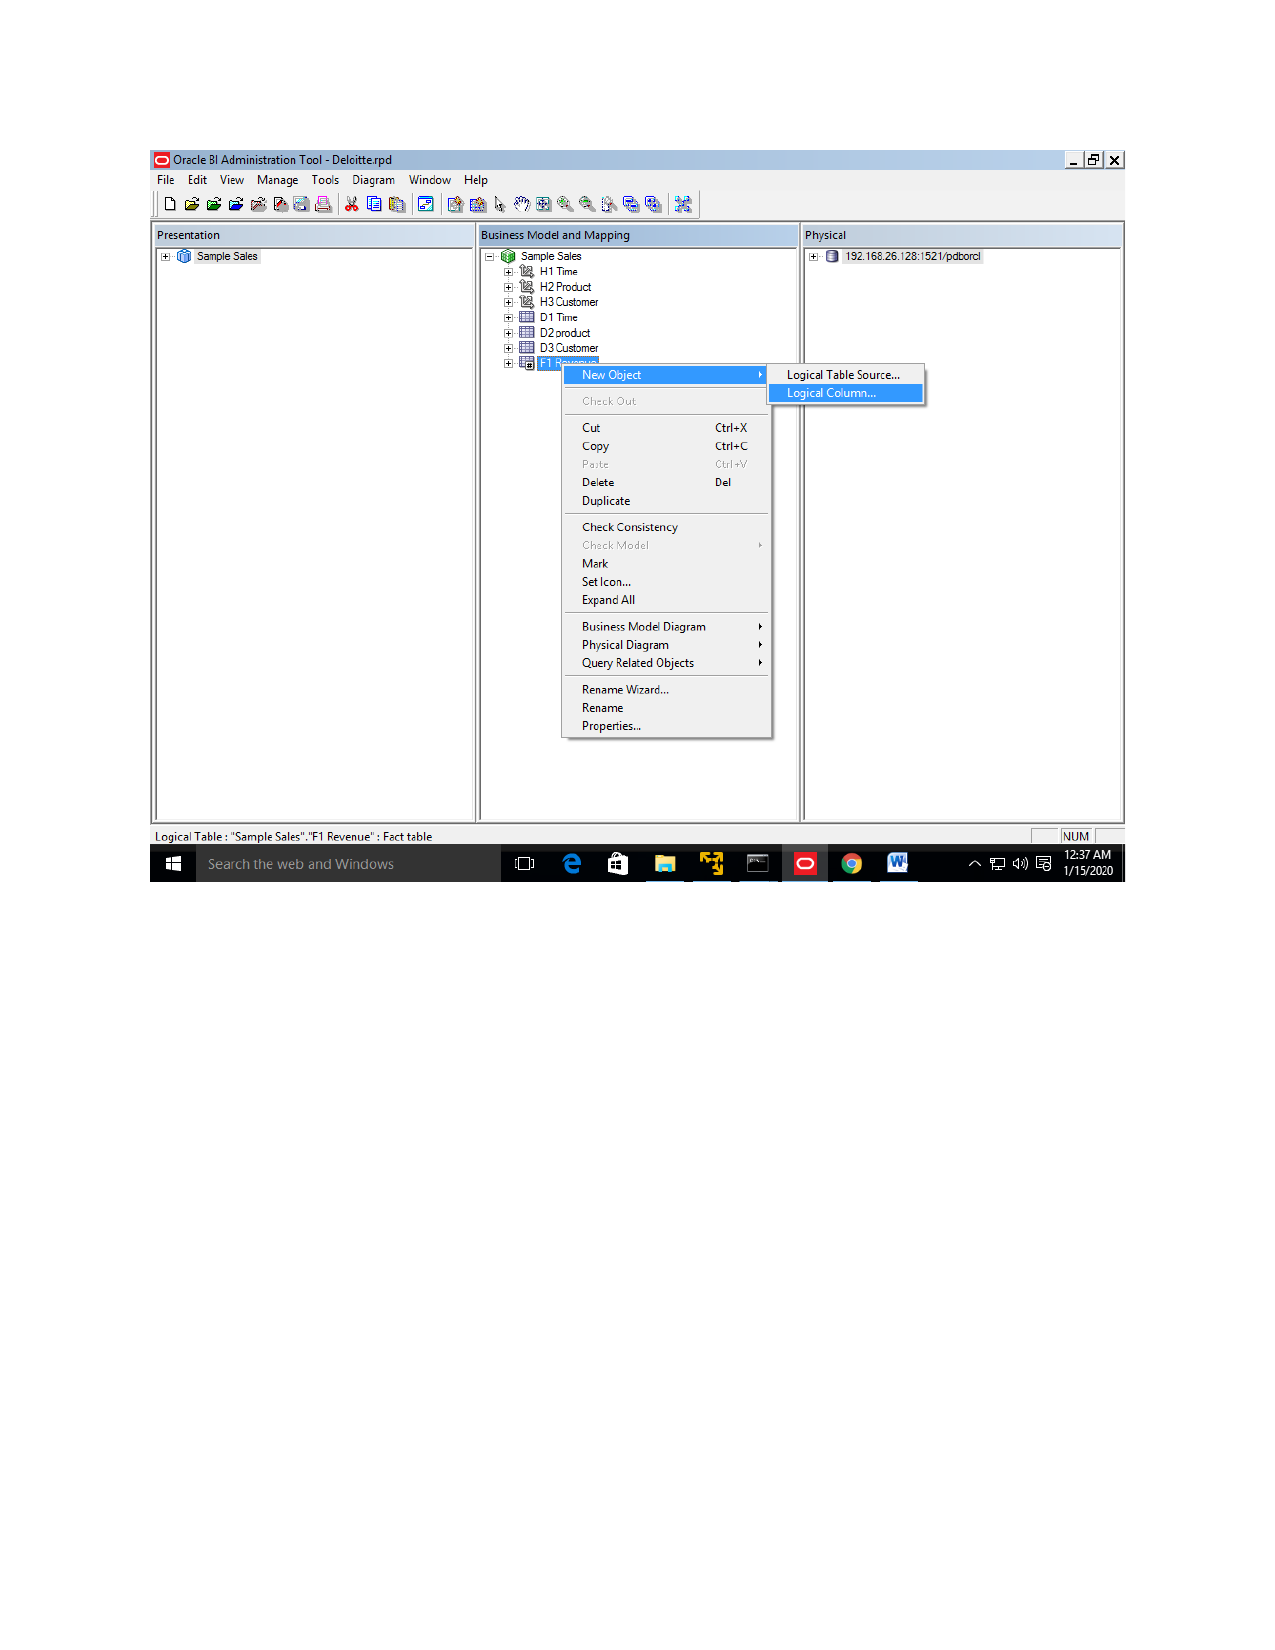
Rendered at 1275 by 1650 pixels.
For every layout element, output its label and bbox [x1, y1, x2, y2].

picture [150, 150, 1125, 882]
